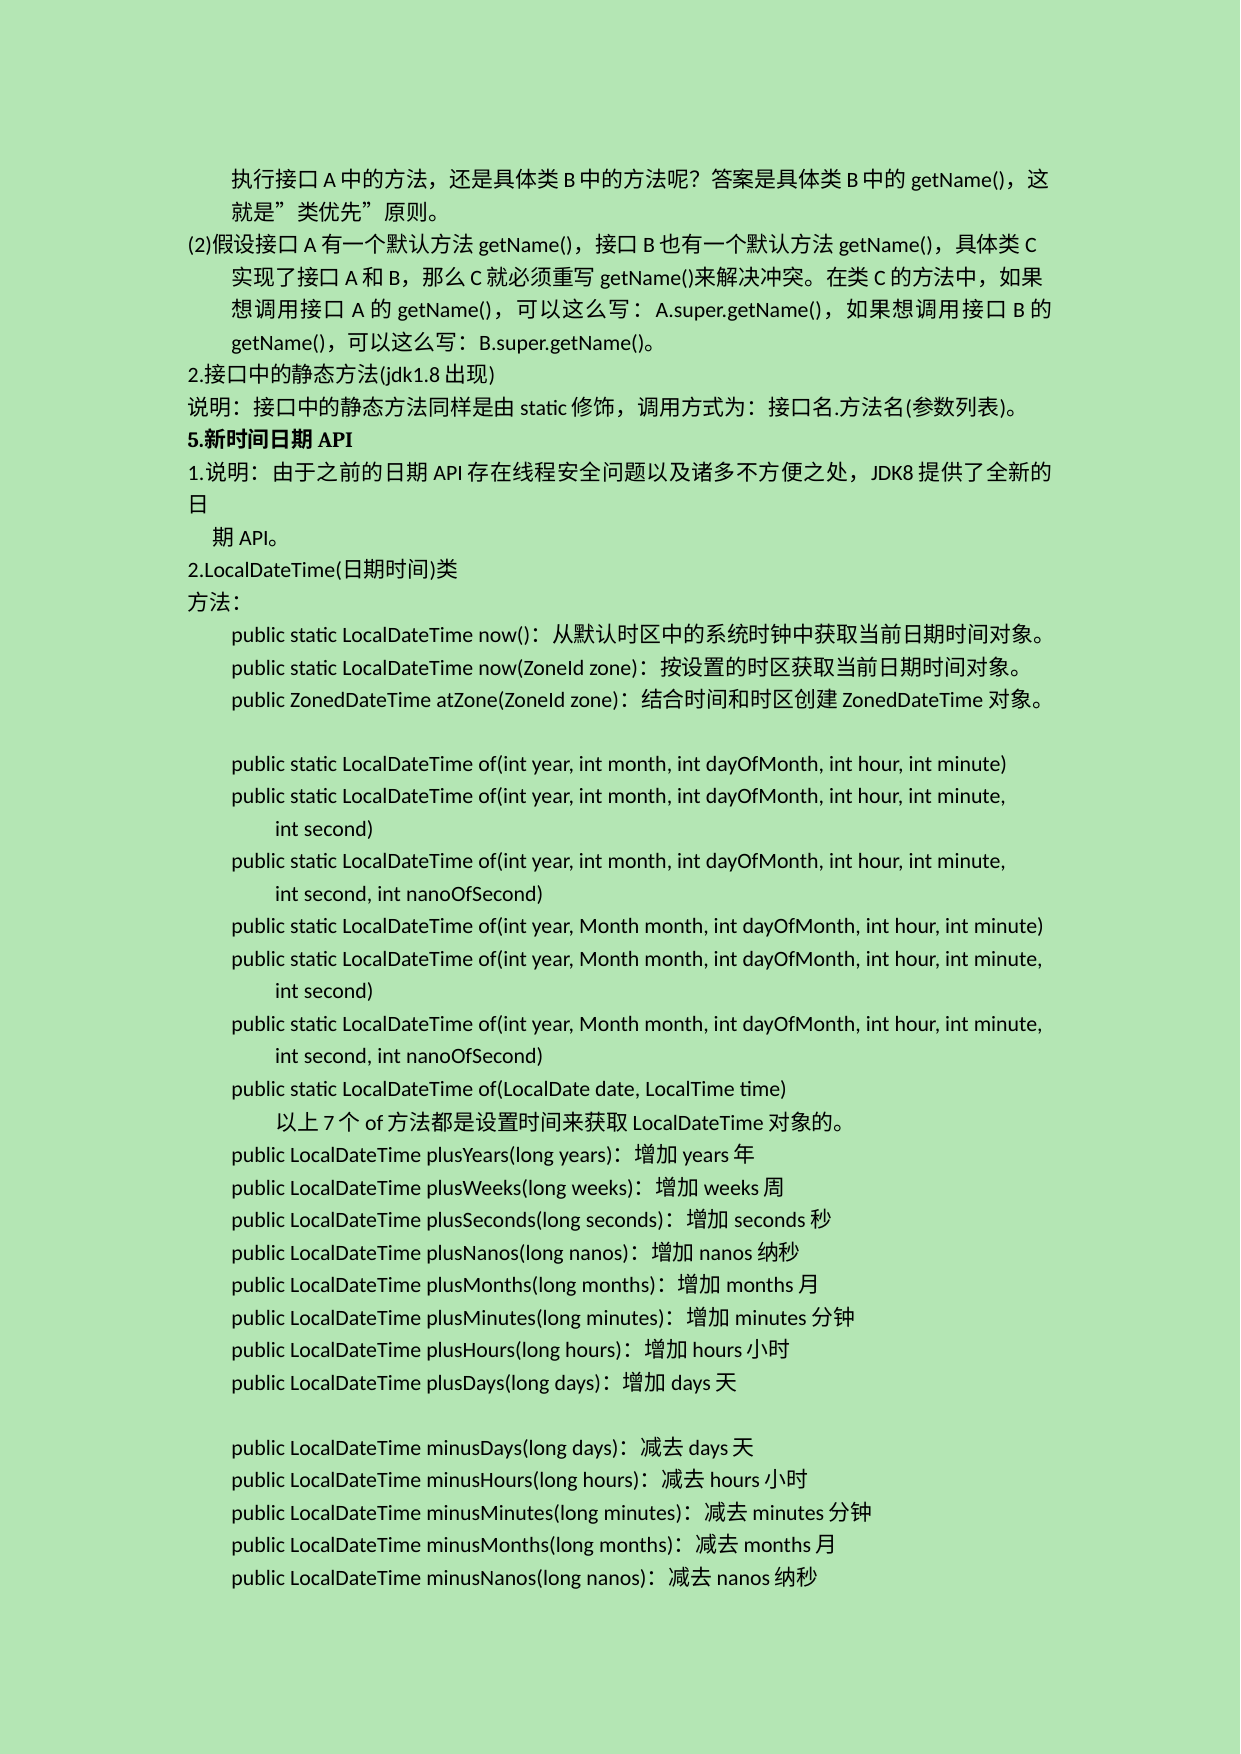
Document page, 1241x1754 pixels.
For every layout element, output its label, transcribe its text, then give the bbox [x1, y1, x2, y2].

text 期API。 [187, 519, 1053, 552]
text public static LocalDateTime now()：从默认时区中的系统时钟中获取当前日期时间对象。 [187, 617, 1053, 649]
text 1.说明：由于之前的日期API存在线程安全问题以及诸多不方便之处，JDK8提供了全新的日 [187, 454, 1053, 519]
text 说明：接口中的静态方法同样是由static修饰，调用方式为：接口名.方法名(参数列表)。 [187, 389, 1053, 422]
text 想调用接口A的getName()，可以这么写：A.super.getName()，如果想调用接口B的getName()，可以这么写：B.super.getName()。 [231, 292, 1053, 357]
text int second) [231, 812, 1053, 844]
text 2.接口中的静态方法(jdk1.8出现) [187, 357, 1053, 389]
text int second) [231, 974, 1053, 1007]
text public LocalDateTime plusMonths(long months)：增加months月 [187, 1267, 1053, 1299]
text 以上7个of方法都是设置时间来获取LocalDateTime对象的。 [187, 1104, 1053, 1137]
text (2)假设接口A有一个默认方法getName()，接口B也有一个默认方法getName()，具体类C [187, 227, 1053, 259]
text public static LocalDateTime of(int year, int month, int dayOfMonth, int hour, int minute, [187, 779, 1053, 812]
text 2.LocalDateTime(日期时间)类 [187, 552, 1053, 584]
text public LocalDateTime plusWeeks(long weeks)：增加weeks周 [187, 1169, 1053, 1202]
text 实现了接口A和B，那么C就必须重写getName()来解决冲突。在类C的方法中，如果 [187, 259, 1053, 292]
text int second, int nanoOfSecond) [231, 1039, 1053, 1072]
text public LocalDateTime minusMinutes(long minutes)：减去minutes分钟 [187, 1494, 1053, 1527]
text 就是”类优先”原则。 [187, 194, 1053, 227]
text public LocalDateTime plusNanos(long nanos)：增加nanos纳秒 [187, 1234, 1053, 1267]
text public static LocalDateTime of(int year, int month, int dayOfMonth, int hour, int minute) [187, 747, 1053, 779]
subtitle 5.新时间日期API [187, 422, 1053, 454]
text public ZonedDateTime atZone(ZoneId zone)：结合时间和时区创建ZonedDateTime 对象。 [187, 682, 1053, 714]
text public static LocalDateTime of(int year, Month month, int dayOfMonth, int hour, int minute, [231, 942, 1053, 974]
text int second, int nanoOfSecond) [231, 877, 1053, 909]
text 执行接口A中的方法，还是具体类B中的方法呢？答案是具体类B中的getName()，这 [187, 162, 1053, 194]
text 方法： [187, 584, 1053, 617]
text public LocalDateTime minusHours(long hours)：减去hours小时 [187, 1462, 1053, 1494]
text public static LocalDateTime of(int year, Month month, int dayOfMonth, int hour, int minute, [187, 1007, 1053, 1039]
text public LocalDateTime minusNanos(long nanos)：减去nanos纳秒 [187, 1559, 1053, 1592]
text public LocalDateTime minusDays(long days)：减去days天 [187, 1429, 1053, 1462]
text public static LocalDateTime now(ZoneId zone)：按设置的时区获取当前日期时间对象。 [187, 649, 1053, 682]
text public static LocalDateTime of(int year, int month, int dayOfMonth, int hour, int minute, [231, 844, 1053, 877]
text public LocalDateTime plusHours(long hours)：增加hours小时 [187, 1332, 1053, 1364]
text public static LocalDateTime of(int year, Month month, int dayOfMonth, int hour, int minute) [187, 909, 1053, 942]
text public LocalDateTime plusMinutes(long minutes)：增加minutes分钟 [187, 1299, 1053, 1332]
text public LocalDateTime plusDays(long days)：增加days天 [187, 1364, 1053, 1397]
text public LocalDateTime plusYears(long years)：增加years年 [187, 1137, 1053, 1169]
text public LocalDateTime minusMonths(long months)：减去months月 [187, 1527, 1053, 1559]
text public static LocalDateTime of(LocalDate date, LocalTime time) [187, 1072, 1053, 1104]
text public LocalDateTime plusSeconds(long seconds)：增加seconds秒 [187, 1202, 1053, 1234]
